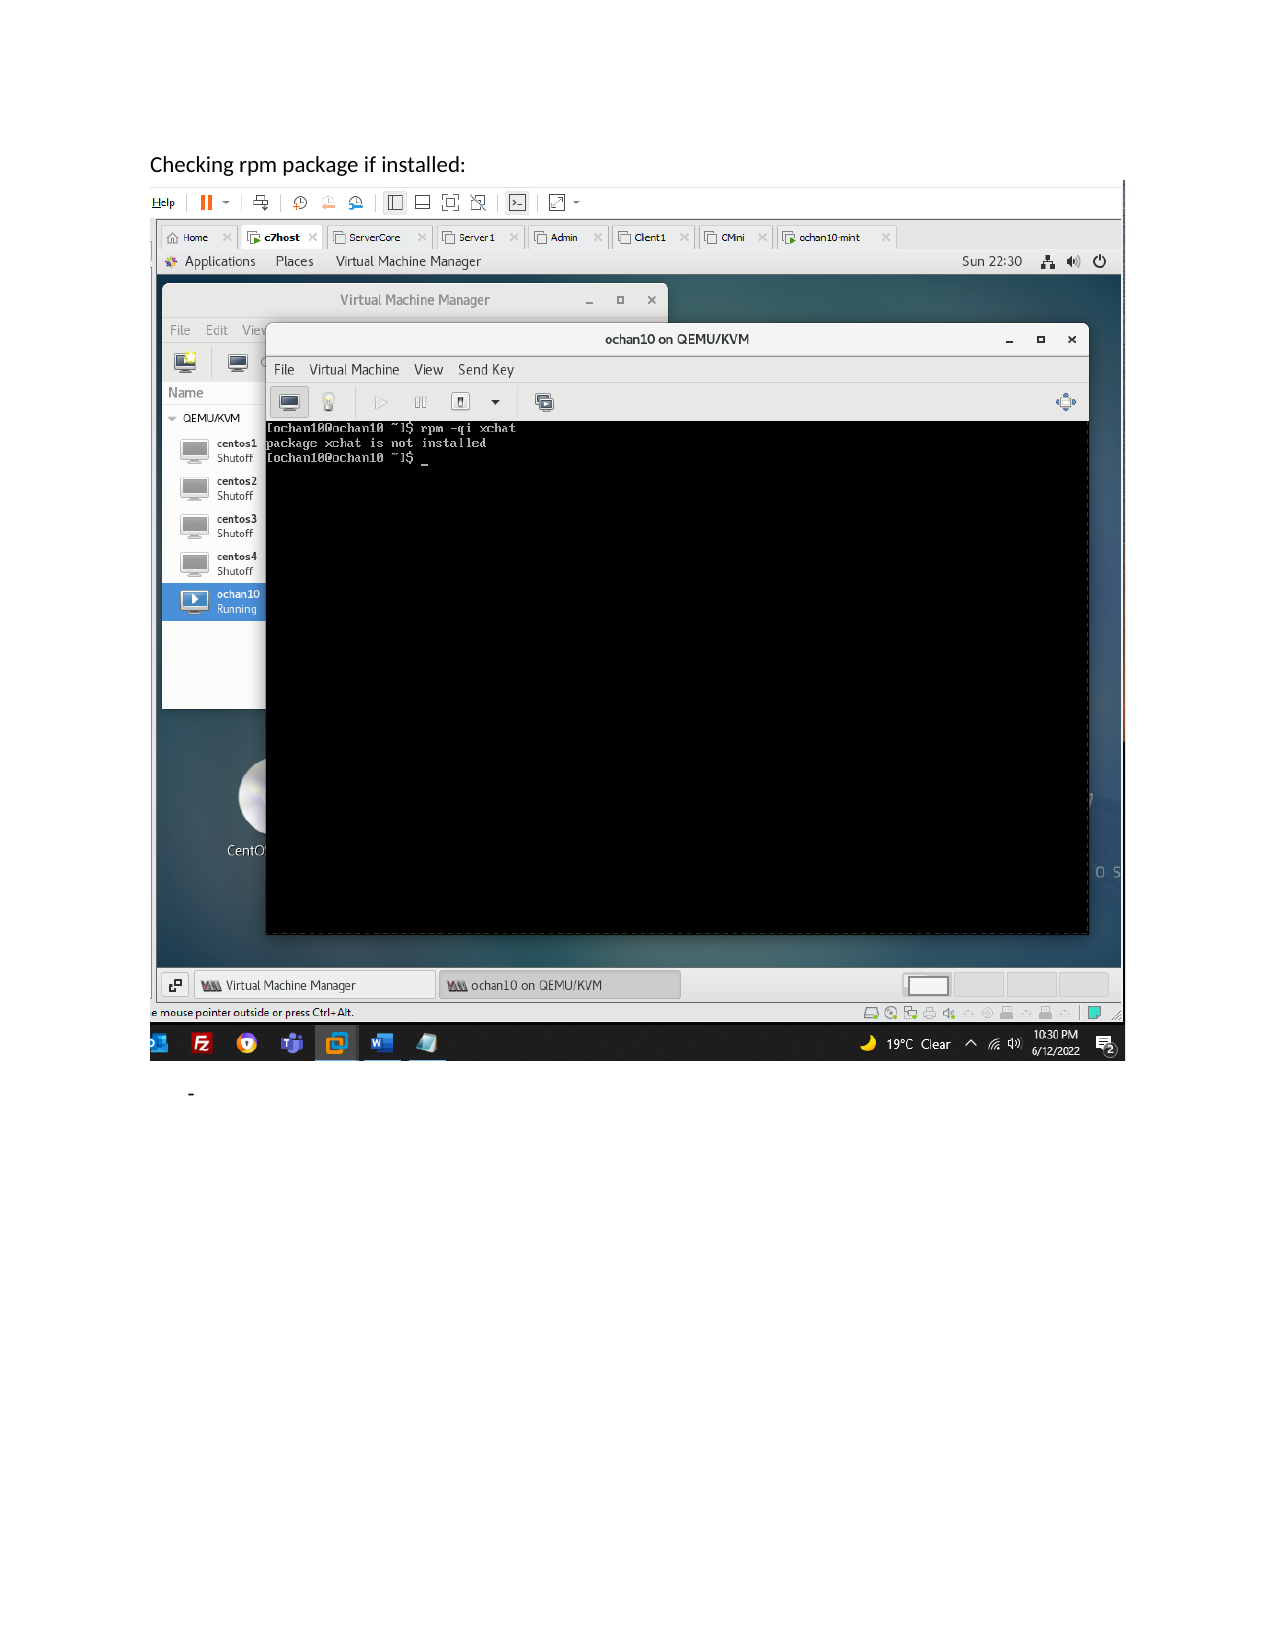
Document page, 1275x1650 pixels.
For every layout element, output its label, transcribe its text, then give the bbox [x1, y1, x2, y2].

picture [150, 180, 1125, 1061]
text Checking rpm package if installed: [150, 150, 1125, 180]
